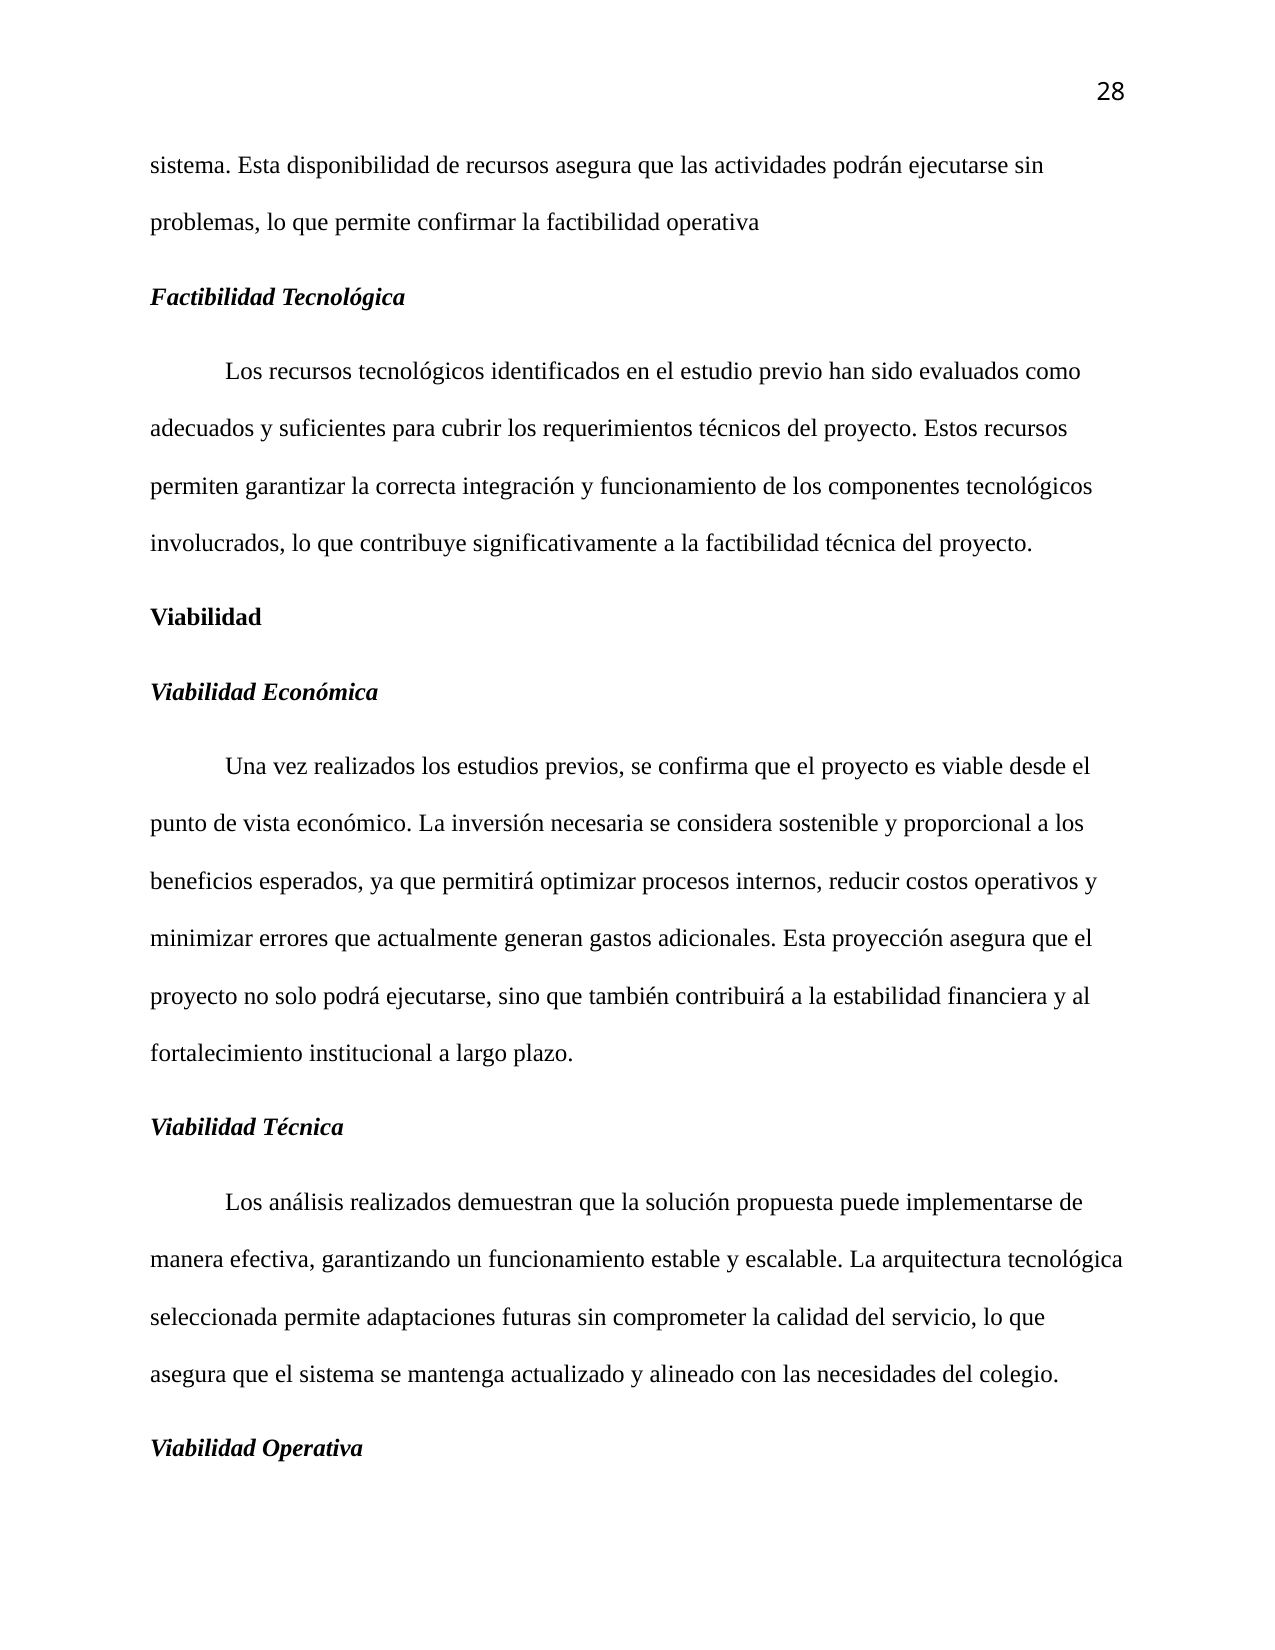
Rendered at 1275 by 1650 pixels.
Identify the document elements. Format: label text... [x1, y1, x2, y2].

subtitle Viabilidad Operativa [150, 1433, 1125, 1462]
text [150, 150, 1125, 236]
text Los análisis realizados demuestran que la solución propuesta puede implementarse de manera efectiva, garantizando un funcionamiento estable y escalable. La arquitectura tecnológica seleccionada permite adaptaciones futuras sin comprometer la calidad del servicio, lo que asegura que el sistema se mantenga actualizado y alineado con las necesidades del colegio. [150, 1187, 1125, 1388]
text Los recursos tecnológicos identificados en el estudio previo han sido evaluados como adecuados y suficientes para cubrir los requerimientos técnicos del proyecto. Estos recursos permiten garantizar la correcta integración y funcionamiento de los componentes tecnológicos involucrados, lo que contribuye significativamente a la factibilidad técnica del proyecto. [150, 356, 1125, 557]
subtitle Viabilidad Económica [150, 677, 1125, 705]
text Una vez realizados los estudios previos, se confirma que el proyecto es viable desde el punto de vista económico. La inversión necesaria se considera sostenible y proporcional a los beneficios esperados, ya que permitirá optimizar procesos internos, reducir costos operativos y minimizar errores que actualmente generan gastos adicionales. Esta proyección asegura que el proyecto no solo podrá ejecutarse, sino que también contribuirá a la estabilidad financiera y al fortalecimiento institucional a largo plazo. [150, 751, 1125, 1067]
subtitle Viabilidad Técnica [150, 1112, 1125, 1141]
subtitle Viabilidad [150, 602, 1125, 631]
subtitle Factibilidad Tecnológica [150, 282, 1125, 310]
